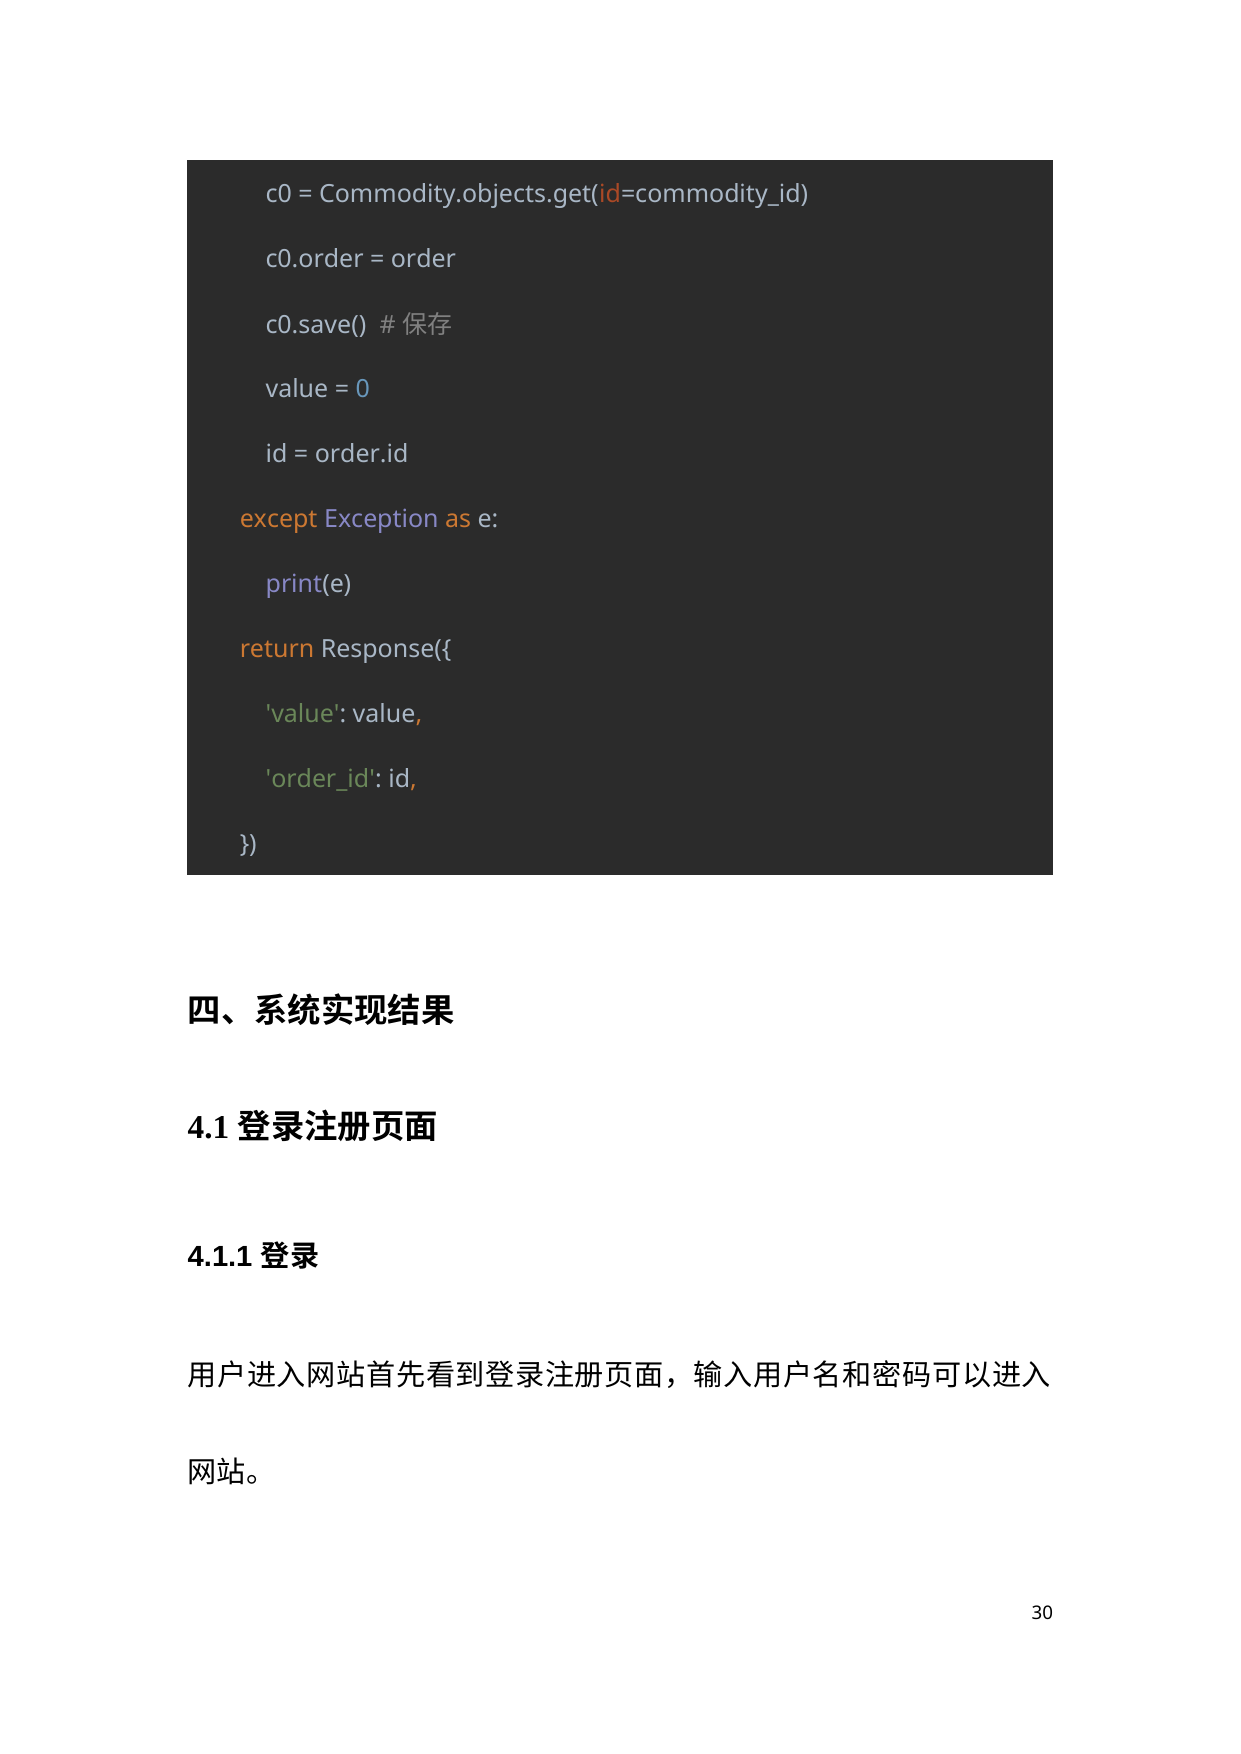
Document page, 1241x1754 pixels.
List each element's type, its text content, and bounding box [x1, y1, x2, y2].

subtitle 4.1.1 登录 [187, 1221, 1053, 1286]
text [187, 160, 1053, 875]
text 用户进入网站首先看到登录注册页面，输入用户名和密码可以进入网站。 [187, 1340, 1053, 1502]
subtitle 4.1 登录注册页面 [187, 1092, 1053, 1157]
list 系统实现结果 [187, 976, 1053, 1041]
